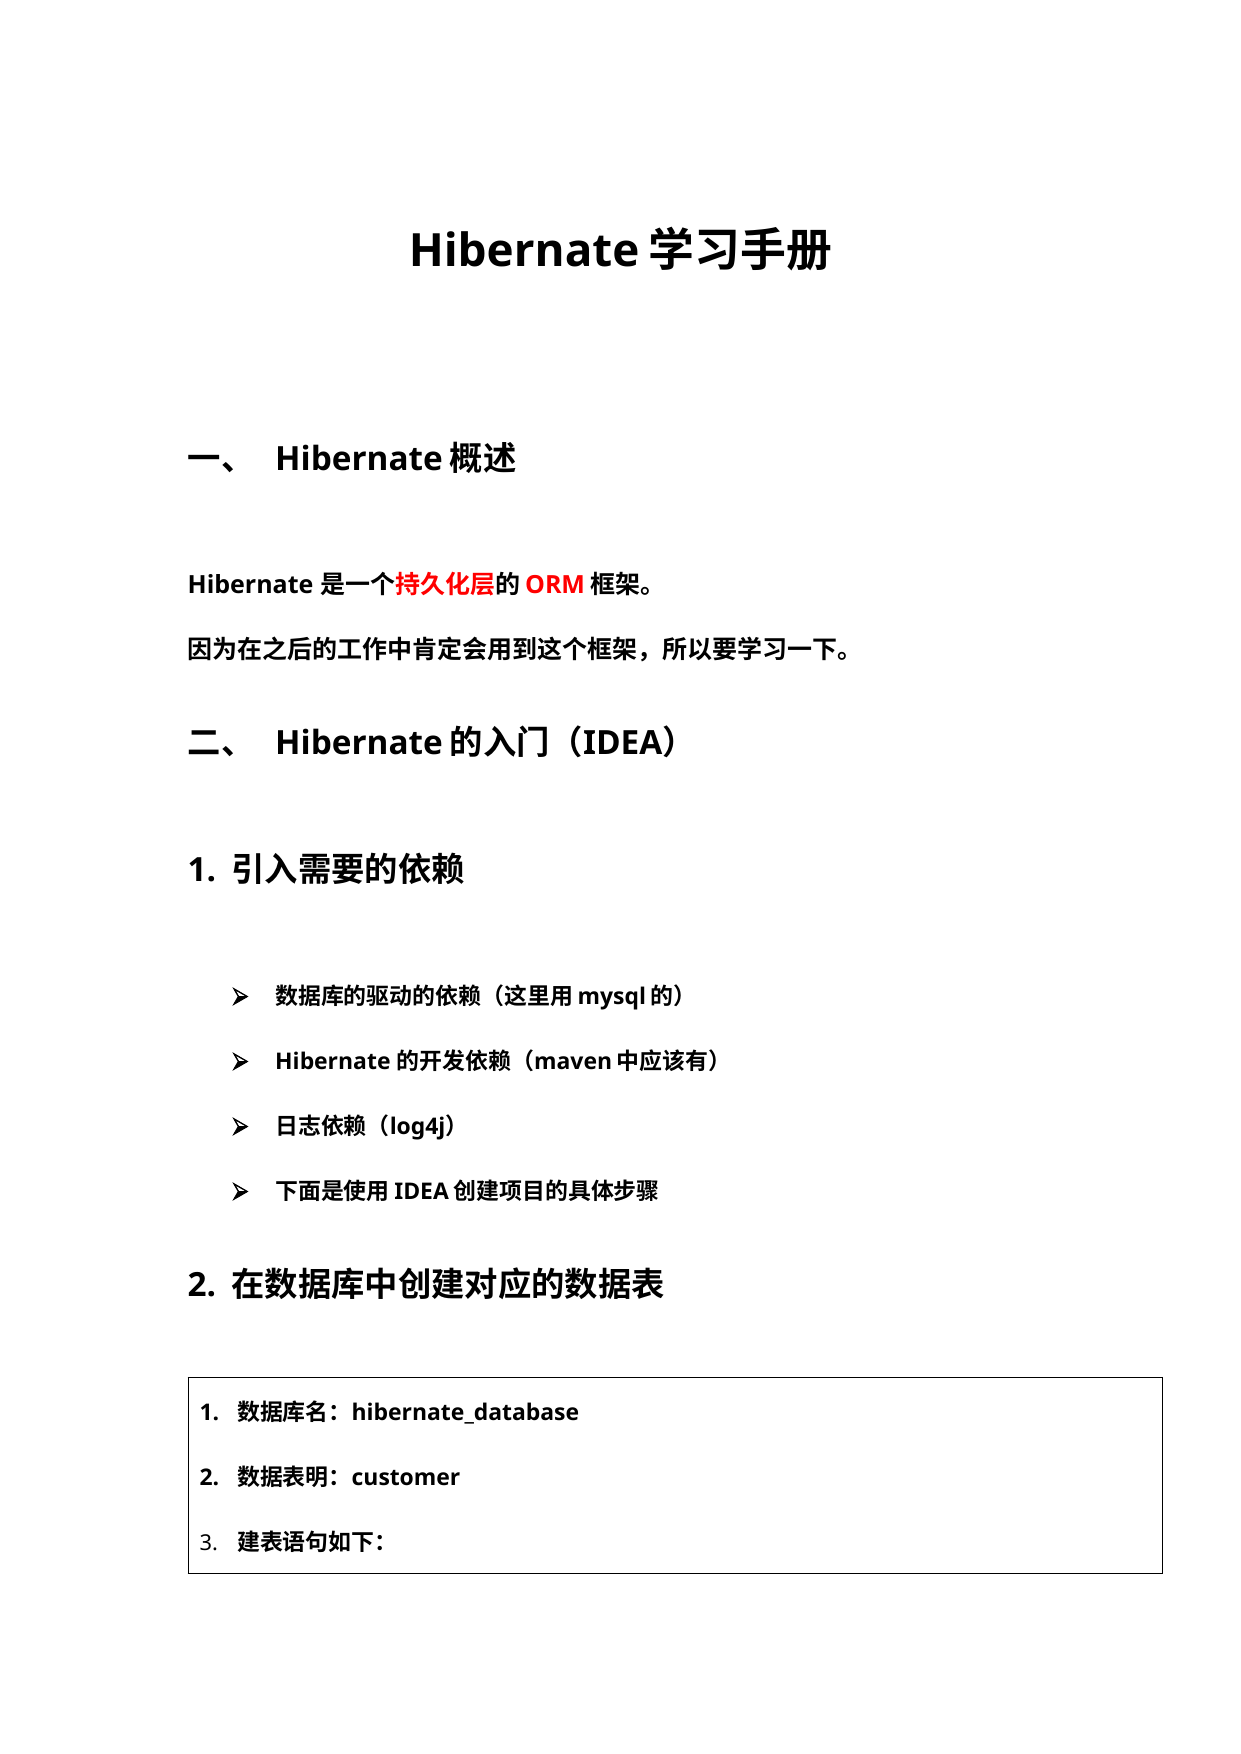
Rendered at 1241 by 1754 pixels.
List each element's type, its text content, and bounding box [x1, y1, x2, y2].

subtitle 在数据库中创建对应的数据表 [187, 1249, 1053, 1314]
subtitle Hibernate学习手册 [187, 197, 1053, 295]
text 因为在之后的工作中肯定会用到这个框架，所以要学习一下。 [187, 615, 1053, 680]
text Hibernate 是一个持久化层的ORM框架。 [187, 550, 1053, 615]
list 日志依赖（log4j） [231, 1092, 1053, 1157]
subtitle Hibernate概述 [187, 423, 1053, 488]
subtitle Hibernate的入门（IDEA） [187, 707, 1053, 772]
list 数据库的驱动的依赖（这里用mysql的） [231, 962, 1053, 1027]
list 下面是使用IDEA创建项目的具体步骤 [231, 1157, 1053, 1222]
table_header 数据库名：hibernate_database 数据表明：customer 建表语句如下： [189, 1378, 1162, 1573]
list Hibernate 的开发依赖（maven中应该有） [231, 1027, 1053, 1092]
subtitle 引入需要的依赖 [187, 835, 1053, 900]
